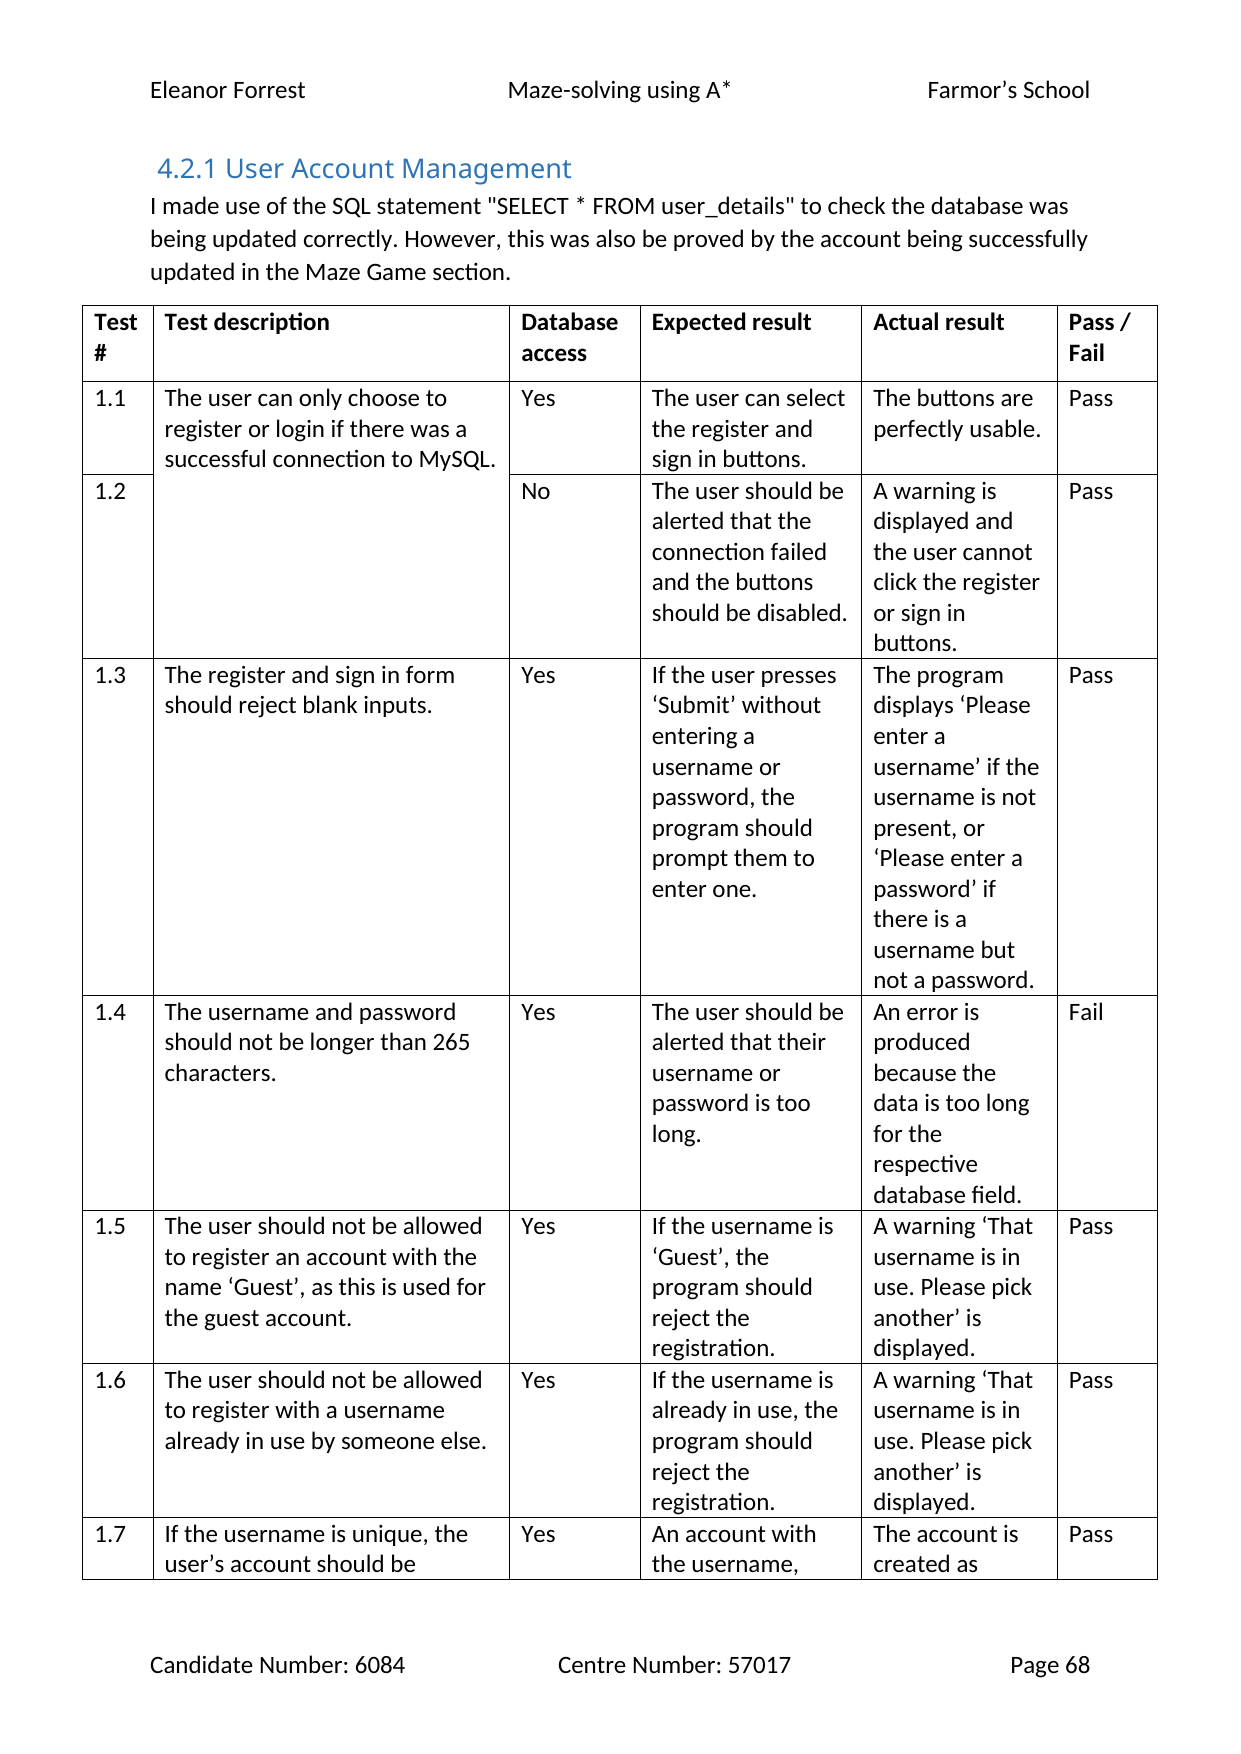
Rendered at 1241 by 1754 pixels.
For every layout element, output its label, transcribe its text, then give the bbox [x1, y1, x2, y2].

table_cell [154, 1518, 509, 1579]
table_cell Yes [510, 996, 640, 1209]
table_cell The user should not be allowed to register an account with the name ‘Guest’, as this is used for the guest account. [154, 1211, 509, 1363]
table_header Test description [154, 306, 509, 381]
table_cell If the user presses ‘Submit’ without entering a username or password, the program should prompt them to enter one. [641, 659, 861, 995]
table_cell A warning ‘That username is in use. Please pick another’ is displayed. [862, 1211, 1057, 1363]
table_cell If the username is already in use, the program should reject the registration. [641, 1364, 861, 1517]
table_header Pass / Fail [1058, 306, 1157, 381]
table_cell The user can select the register and sign in buttons. [641, 382, 861, 474]
table_header Actual result [862, 306, 1057, 381]
table_cell 1.4 [83, 996, 153, 1209]
table_cell Yes [510, 1364, 640, 1517]
table_cell No [510, 475, 640, 658]
table_cell Yes [510, 1518, 640, 1579]
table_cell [862, 1518, 1057, 1579]
table_cell If the username is ‘Guest’, the program should reject the registration. [641, 1211, 861, 1363]
table_cell Pass [1058, 1211, 1157, 1363]
table_cell The user should be alerted that their username or password is too long. [641, 996, 861, 1209]
table_cell The user should be alerted that the connection failed and the buttons should be disabled. [641, 475, 861, 658]
table_header Expected result [641, 306, 861, 381]
table_cell 1.1 [83, 382, 153, 474]
table_cell The user can only choose to register or login if there was a successful connection to MySQL. [154, 382, 509, 658]
table_cell Pass [1058, 1518, 1157, 1579]
table_cell Yes [510, 1211, 640, 1363]
table_cell 1.5 [83, 1211, 153, 1363]
table_cell 1.7 [83, 1518, 153, 1579]
table_cell Pass [1058, 382, 1157, 474]
table_cell 1.3 [83, 659, 153, 995]
table_cell The user should not be allowed to register with a username already in use by someone else. [154, 1364, 509, 1517]
table_cell Yes [510, 659, 640, 995]
table_cell The buttons are perfectly usable. [862, 382, 1057, 474]
table_cell Pass [1058, 1364, 1157, 1517]
table_cell An error is produced because the data is too long for the respective database field. [862, 996, 1057, 1209]
table_cell 1.6 [83, 1364, 153, 1517]
table_cell A warning is displayed and the user cannot click the register or sign in buttons. [862, 475, 1057, 658]
table_cell The register and sign in form should reject blank inputs. [154, 659, 509, 995]
table_cell A warning ‘That username is in use. Please pick another’ is displayed. [862, 1364, 1057, 1517]
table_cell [641, 1518, 861, 1579]
table_cell Pass [1058, 475, 1157, 658]
table_cell The program displays ‘Please enter a username’ if the username is not present, or ‘Please enter a password’ if there is a username but not a password. [862, 659, 1057, 995]
table_cell The username and password should not be longer than 265 characters. [154, 996, 509, 1209]
table_cell Yes [510, 382, 640, 474]
table_header Database access [510, 306, 640, 381]
table_header Test # [83, 306, 153, 381]
subtitle 4.2.1 User Account Management [150, 150, 1090, 187]
table_cell Fail [1058, 996, 1157, 1209]
table_cell Pass [1058, 659, 1157, 995]
table_cell 1.2 [83, 475, 153, 658]
text I made use of the SQL statement "SELECT * FROM user_details" to check the database was being updated correctly. However, this was also be proved by the account being successfully updated in the Maze Game section. [150, 190, 1090, 286]
